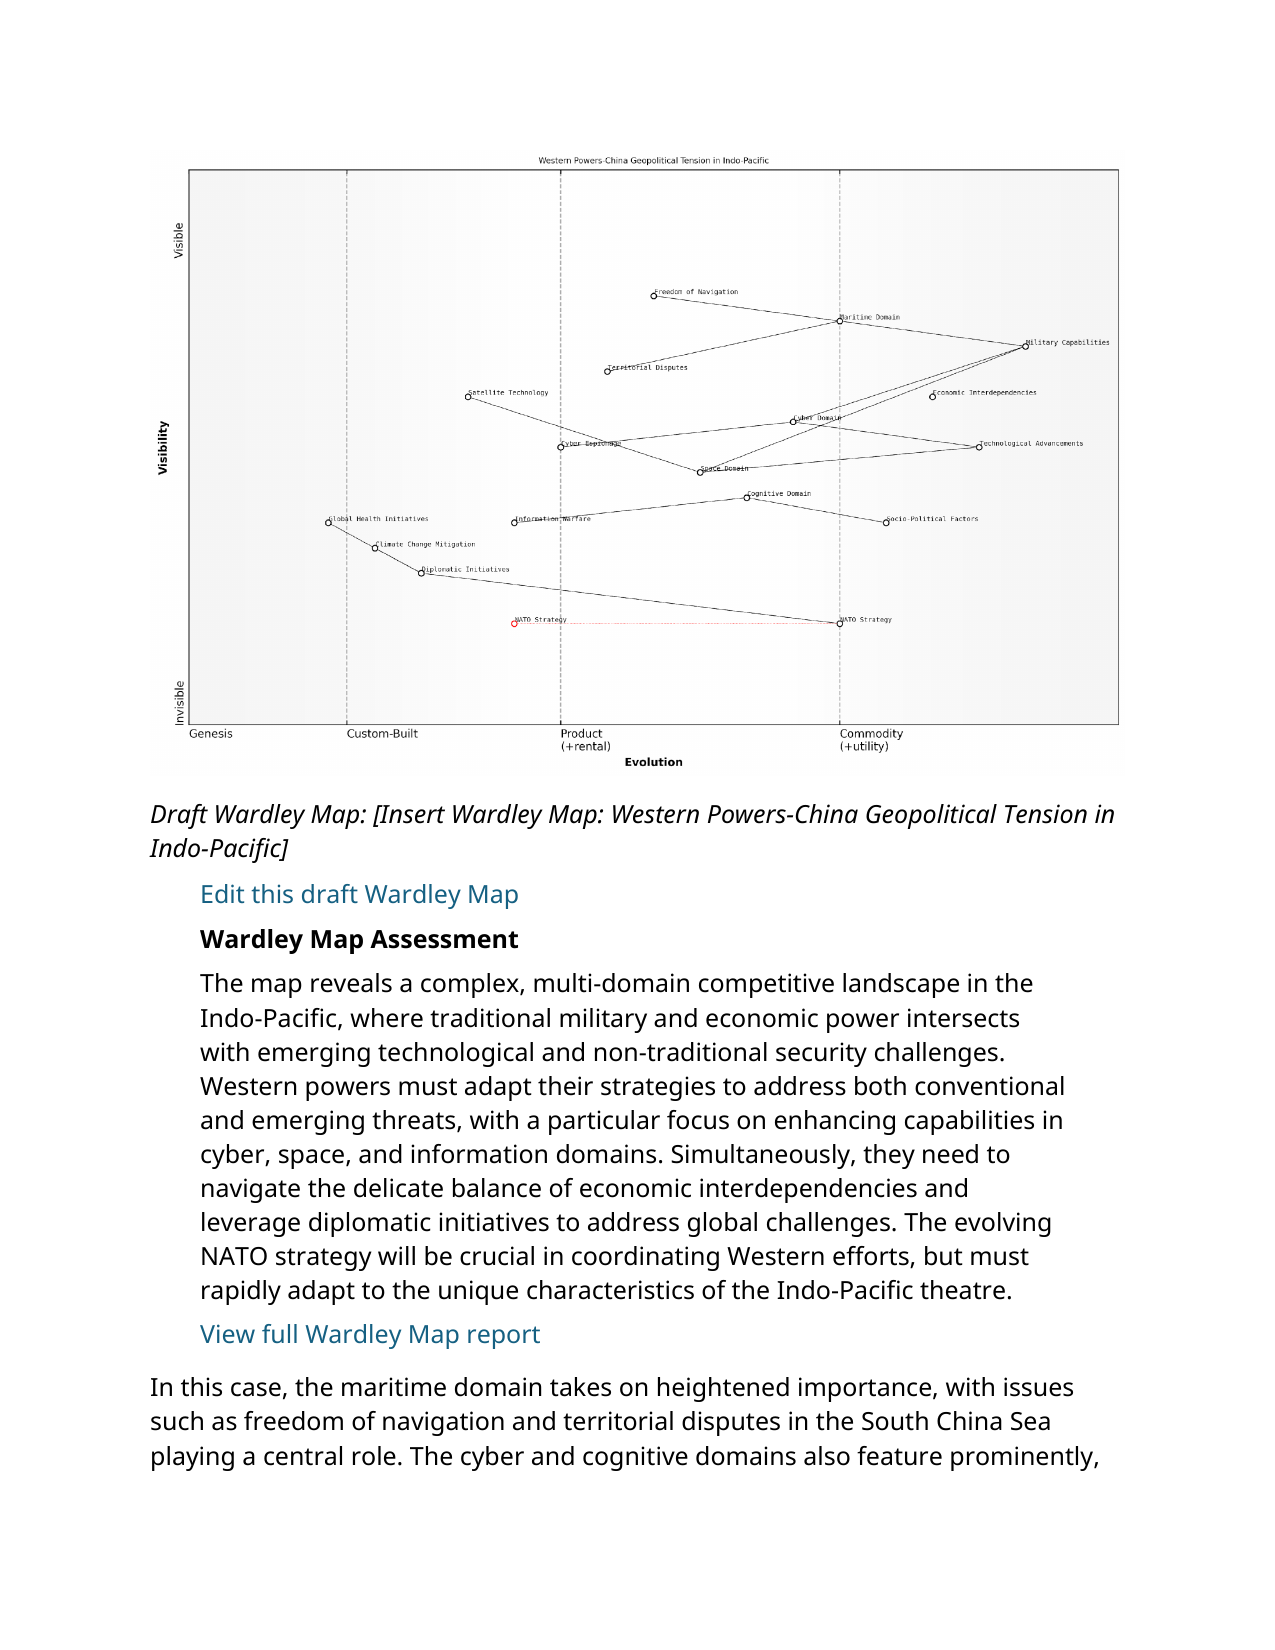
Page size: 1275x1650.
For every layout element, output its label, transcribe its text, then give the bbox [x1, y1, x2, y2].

text Edit this draft Wardley Map [200, 877, 1075, 911]
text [150, 1370, 1125, 1472]
text The map reveals a complex, multi-domain competitive landscape in the Indo-Pacific, where traditional military and economic power intersects with emerging technological and non-traditional security challenges. Western powers must adapt their strategies to address both conventional and emerging threats, with a particular focus on enhancing capabilities in cyber, space, and information domains. Simultaneously, they need to navigate the delicate balance of economic interdependencies and leverage diplomatic initiatives to address global challenges. The evolving NATO strategy will be crucial in coordinating Western efforts, but must rapidly adapt to the unique characteristics of the Indo-Pacific theatre. [200, 966, 1075, 1307]
picture [150, 150, 1125, 776]
text View full Wardley Map report [200, 1317, 1075, 1351]
text Wardley Map Assessment [200, 922, 1075, 956]
text Draft Wardley Map: [Insert Wardley Map: Western Powers-China Geopolitical Tension in Indo-Pacific] [150, 797, 1125, 865]
